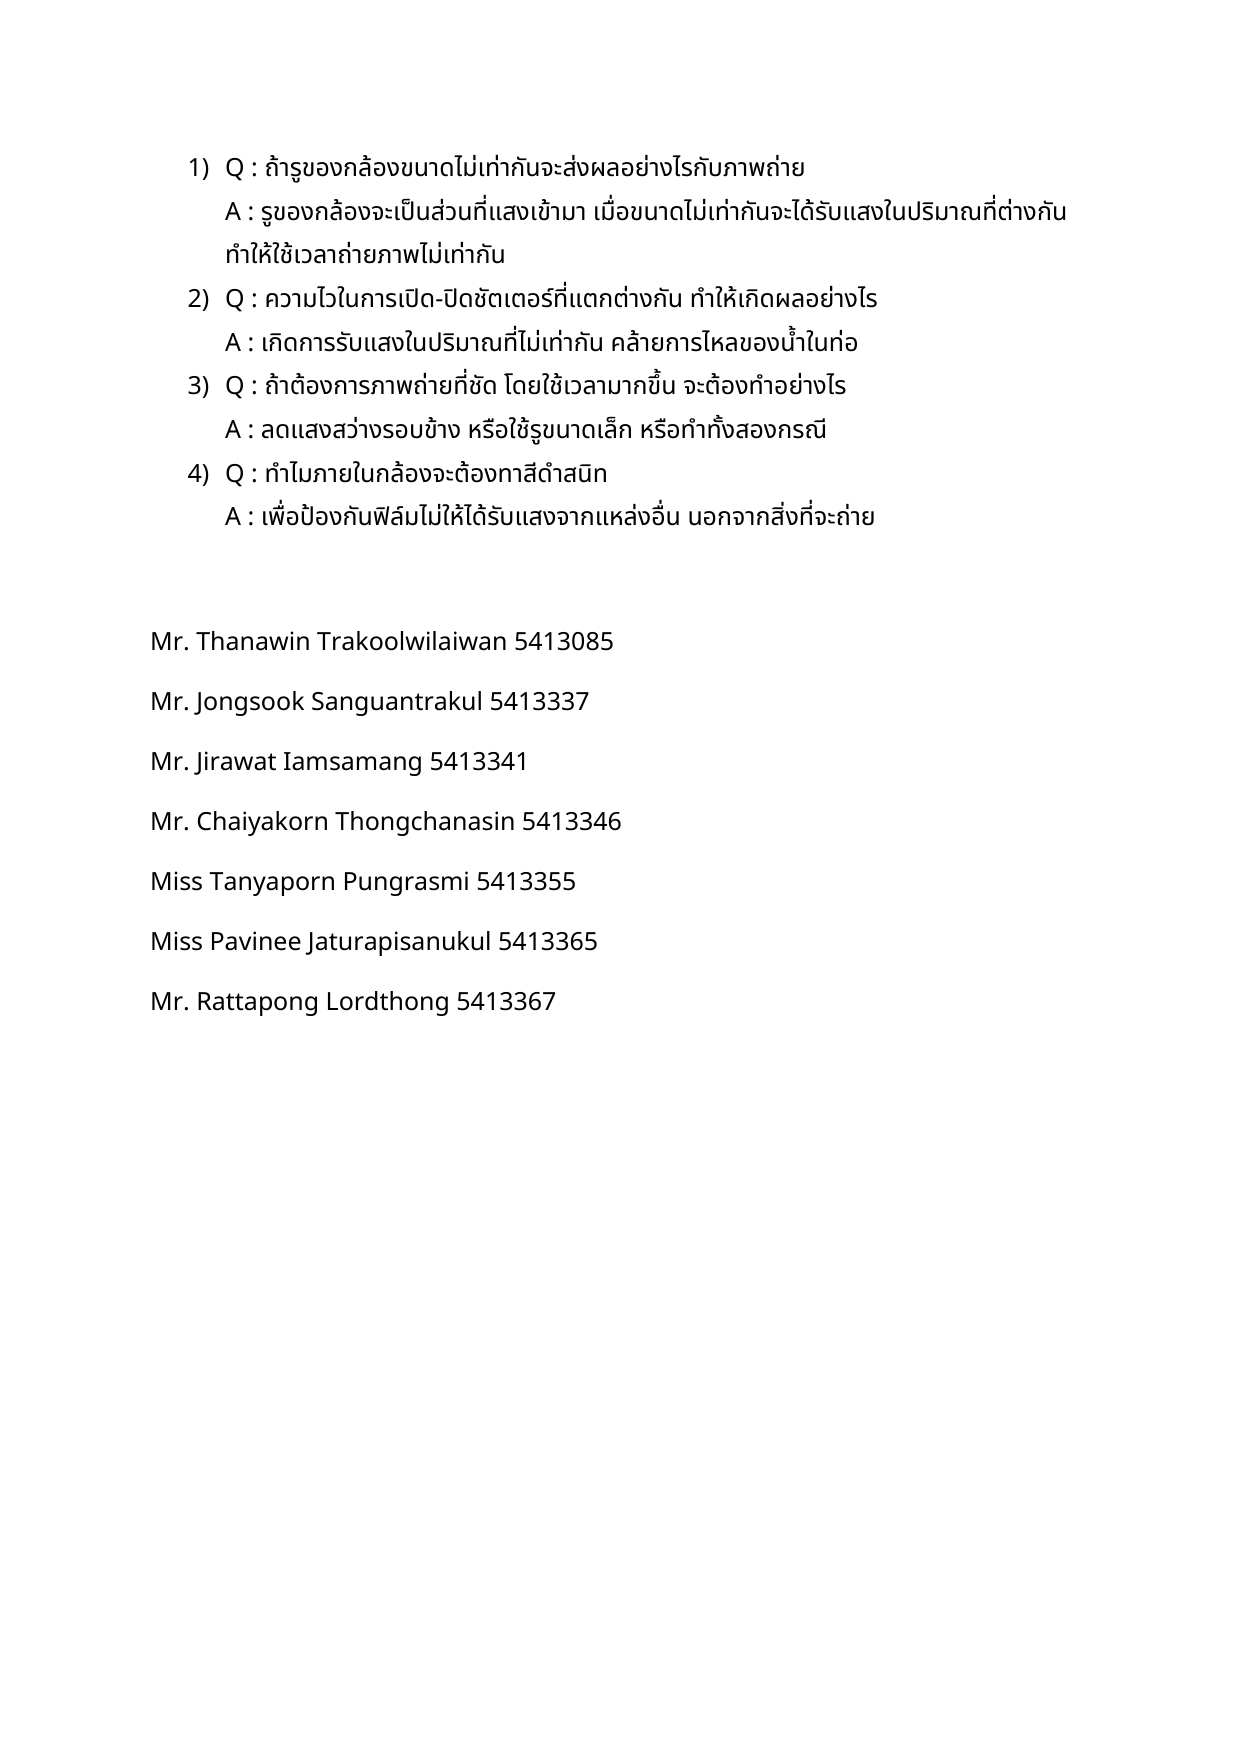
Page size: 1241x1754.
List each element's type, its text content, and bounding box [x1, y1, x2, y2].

text Mr. Chaiyakorn Thongchanasin 5413346 [150, 803, 1090, 837]
text Miss Tanyaporn Pungrasmi 5413355 [150, 863, 1090, 897]
text Miss Pavinee Jaturapisanukul 5413365 [150, 923, 1090, 957]
list A : เกิดการรับแสงในปริมาณที่ไม่เท่ากัน คล้ายการไหลของน้ำในท่อ [225, 324, 1090, 362]
list A : รูของกล้องจะเป็นส่วนที่แสงเข้ามา เมื่อขนาดไม่เท่ากันจะได้รับแสงในปริมาณที่ต่างกัน ทำให้ใช้เวลาถ่ายภาพไม่เท่ากัน [225, 194, 1090, 275]
list Q : ถ้าต้องการภาพถ่ายที่ชัด โดยใช้เวลามากขึ้น จะต้องทำอย่างไร [187, 368, 1090, 406]
text Mr. Thanawin Trakoolwilaiwan 5413085 [150, 623, 1090, 657]
list Q : ความไวในการเปิด-ปิดชัตเตอร์ที่แตกต่างกัน ทำให้เกิดผลอย่างไร [187, 281, 1090, 319]
list Q : ทำไมภายในกล้องจะต้องทาสีดำสนิท [187, 455, 1090, 493]
list Q : ถ้ารูของกล้องขนาดไม่เท่ากันจะส่งผลอย่างไรกับภาพถ่าย [187, 150, 1090, 188]
text Mr. Jongsook Sanguantrakul 5413337 [150, 683, 1090, 717]
text Mr. Rattapong Lordthong 5413367 [150, 983, 1090, 1017]
list A : ลดแสงสว่างรอบข้าง หรือใช้รูขนาดเล็ก หรือทำทั้งสองกรณี [225, 412, 1090, 450]
list A : เพื่อป้องกันฟิล์มไม่ให้ได้รับแสงจากแหล่งอื่น นอกจากสิ่งที่จะถ่าย [225, 499, 1090, 537]
text Mr. Jirawat Iamsamang 5413341 [150, 743, 1090, 777]
